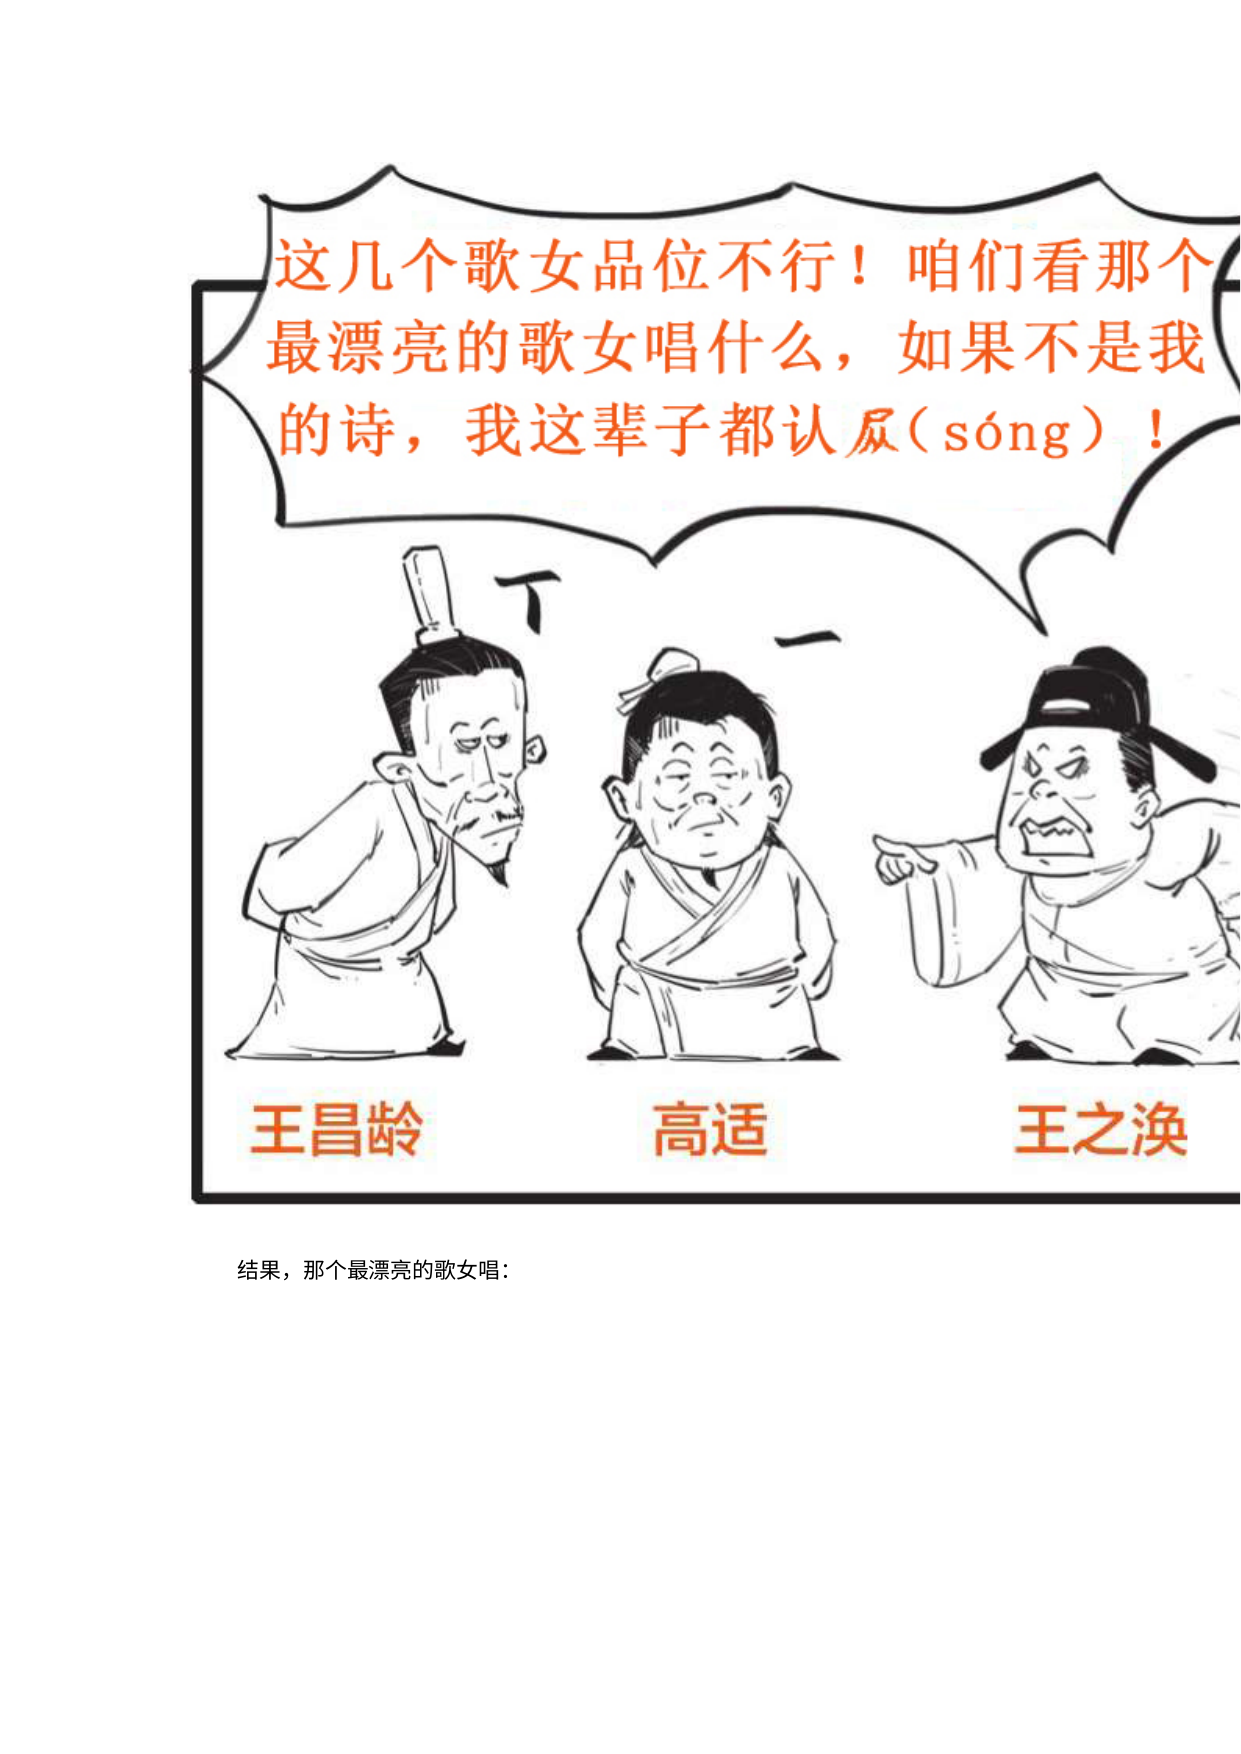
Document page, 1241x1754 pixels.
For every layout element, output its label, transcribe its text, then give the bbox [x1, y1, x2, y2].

picture [187, 162, 1241, 1206]
text 结果，那个最漂亮的歌女唱： [187, 1253, 1053, 1285]
